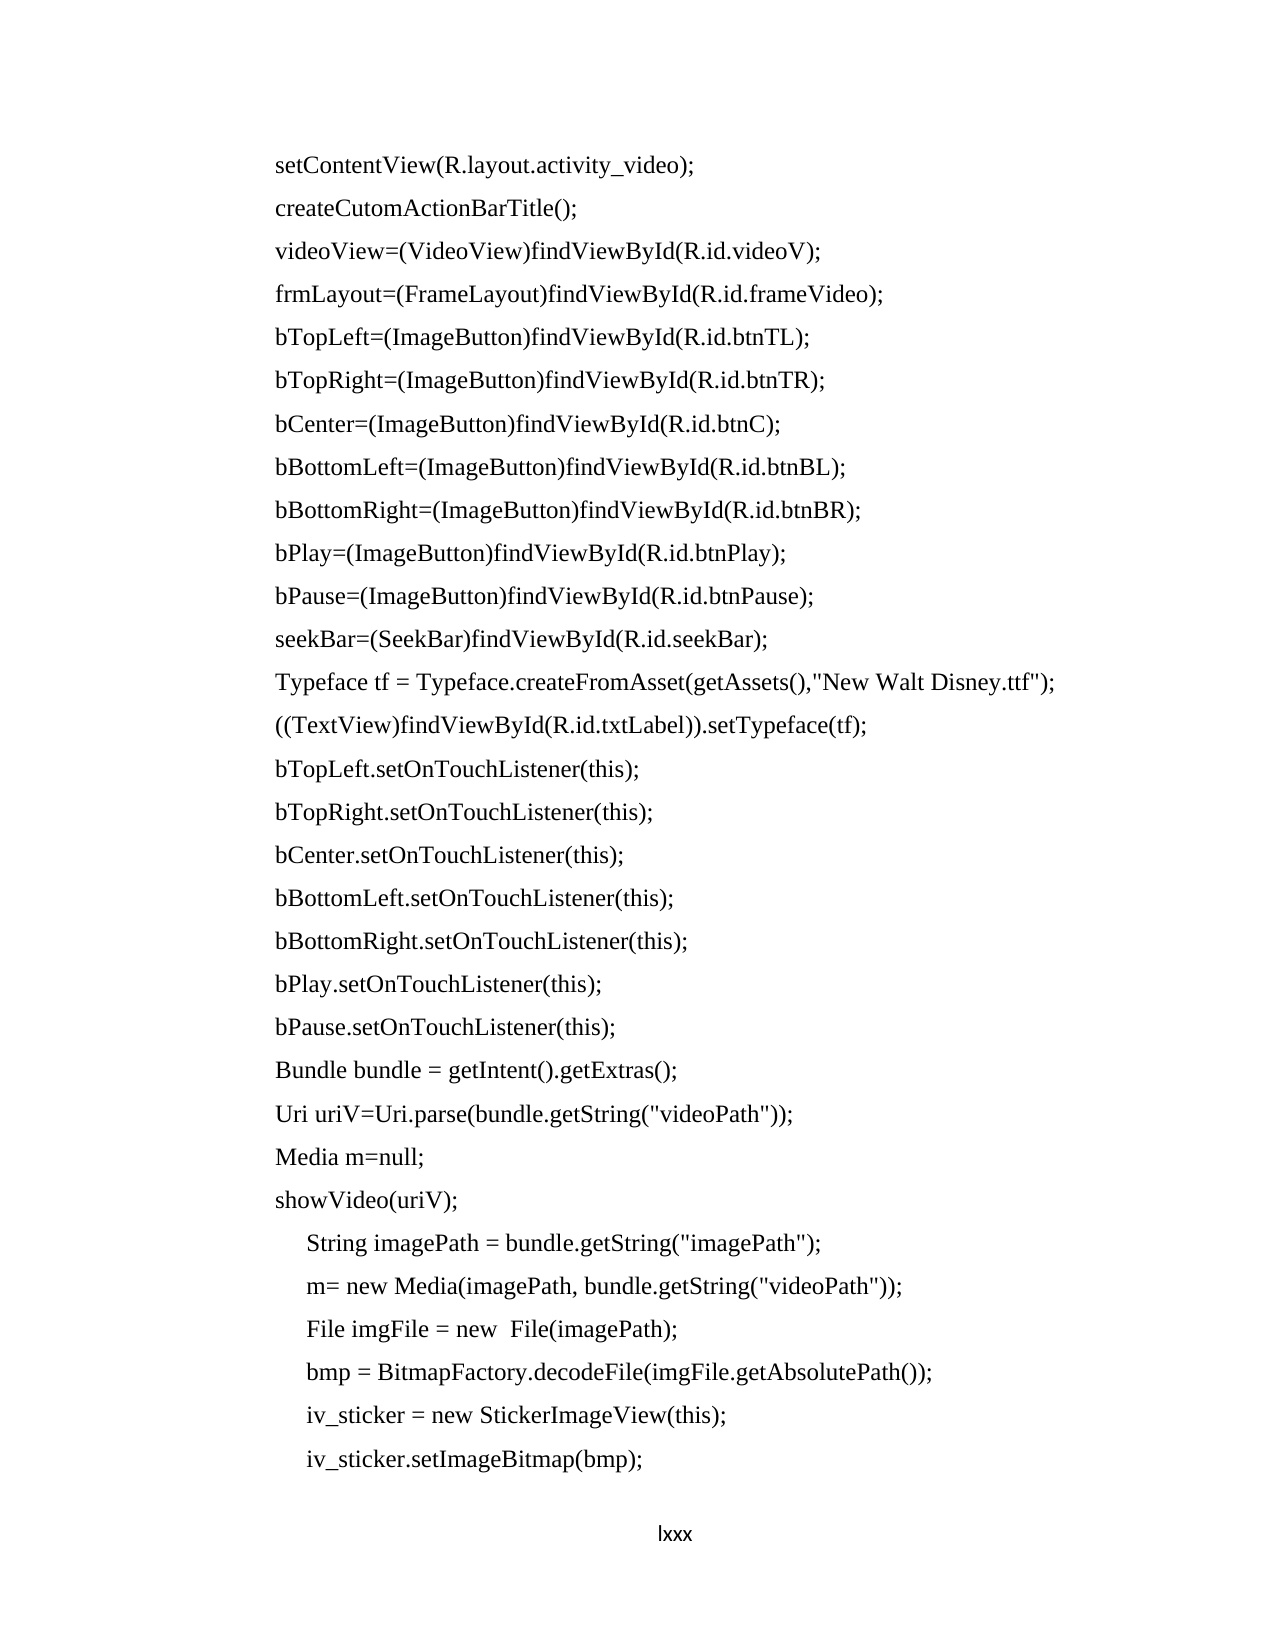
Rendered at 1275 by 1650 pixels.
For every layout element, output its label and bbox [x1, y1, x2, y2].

text [225, 150, 1125, 1472]
